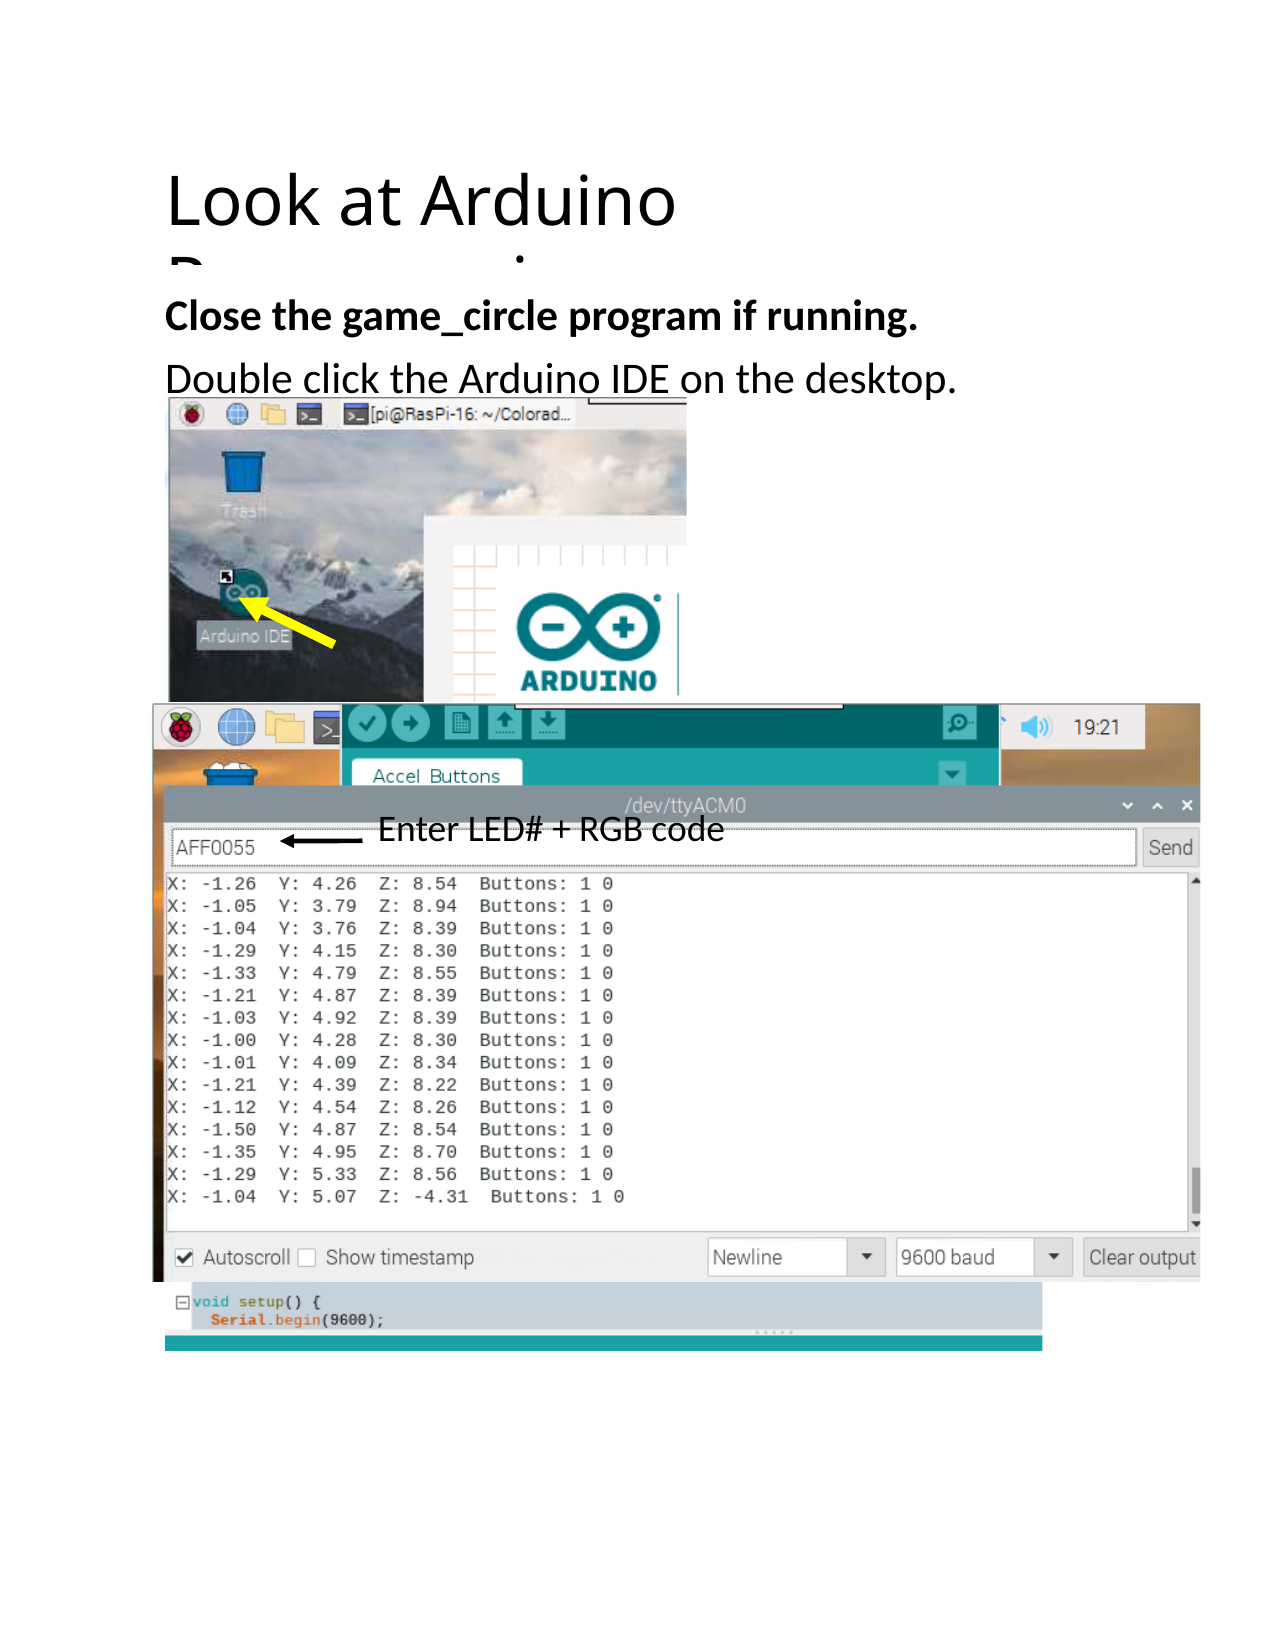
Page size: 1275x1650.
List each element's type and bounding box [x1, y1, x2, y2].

picture [150, 397, 1201, 1351]
